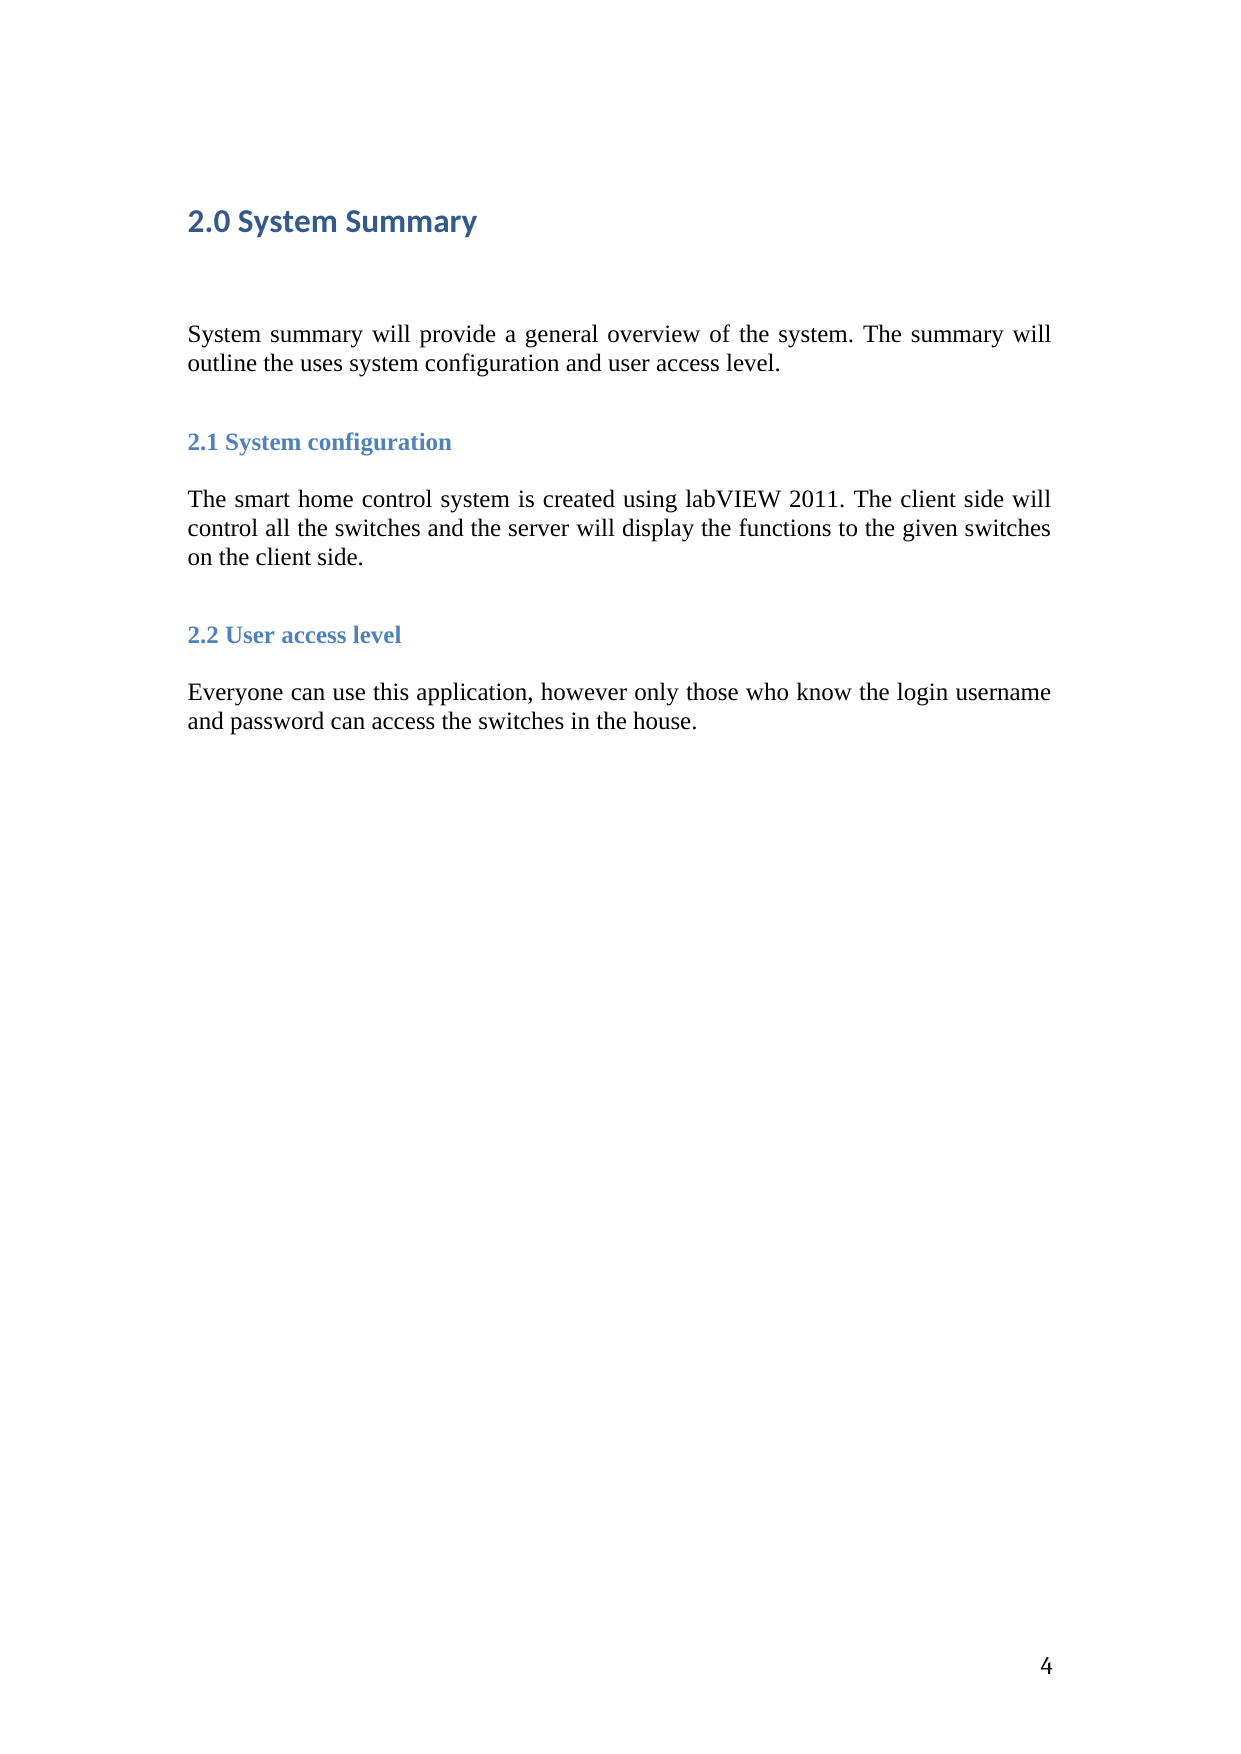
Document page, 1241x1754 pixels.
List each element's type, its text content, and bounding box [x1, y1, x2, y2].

text Everyone can use this application, however only those who know the login username and password can access the switches in the house. [187, 677, 1053, 735]
subtitle 2.1 System configuration [187, 427, 1053, 455]
subtitle 2.0 System Summary [187, 200, 1053, 241]
subtitle 2.2 User access level [187, 620, 1053, 649]
text The smart home control system is created using labVIEW 2011. The client side will control all the switches and the server will display the functions to the given switches on the client side. [187, 484, 1053, 570]
text System summary will provide a general overview of the system. The summary will outline the uses system configuration and user access level. [187, 319, 1053, 377]
